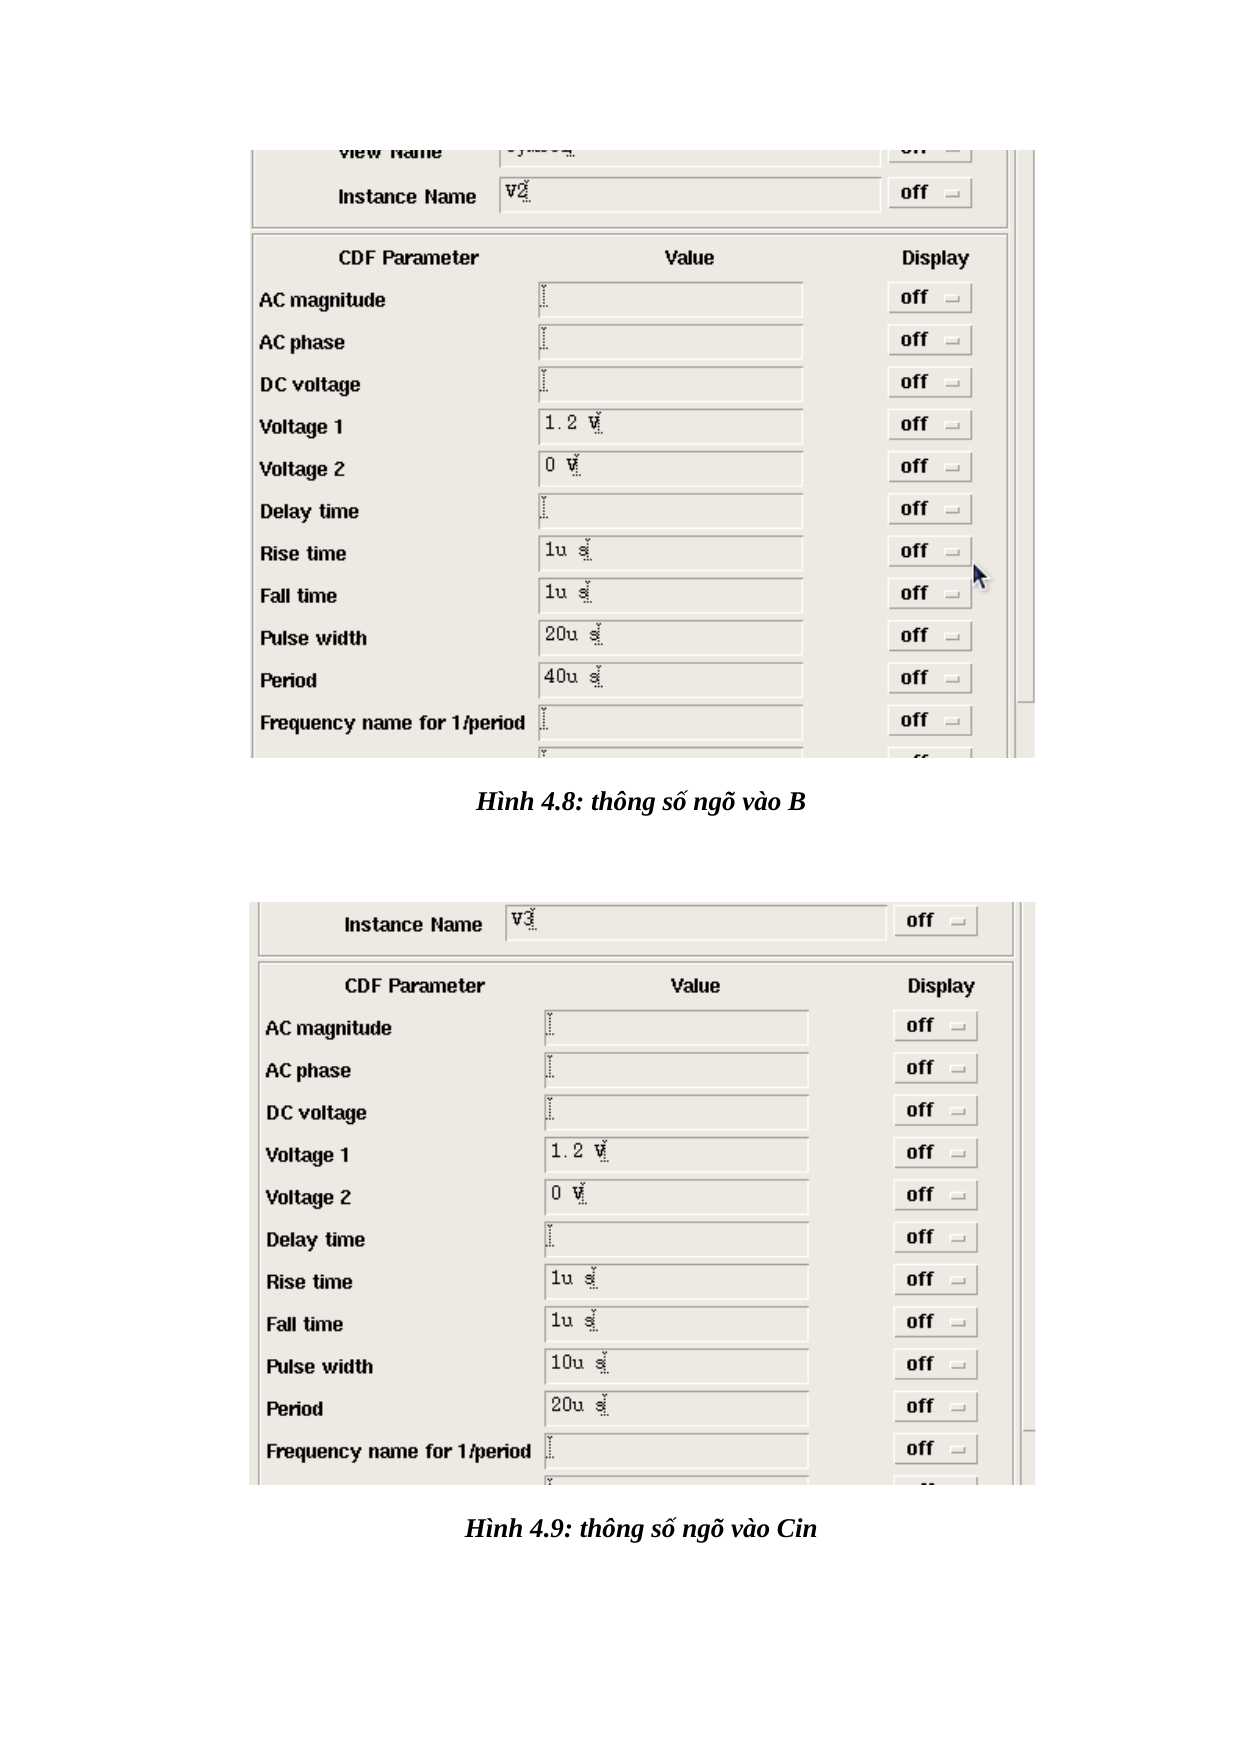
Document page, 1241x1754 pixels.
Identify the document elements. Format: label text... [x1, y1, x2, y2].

picture [250, 150, 1035, 758]
text Hình 4.9: thông số ngõ vào Cin [194, 1512, 1090, 1543]
text Hình 4.8: thông số ngõ vào B [194, 786, 1090, 817]
picture [249, 902, 1036, 1485]
